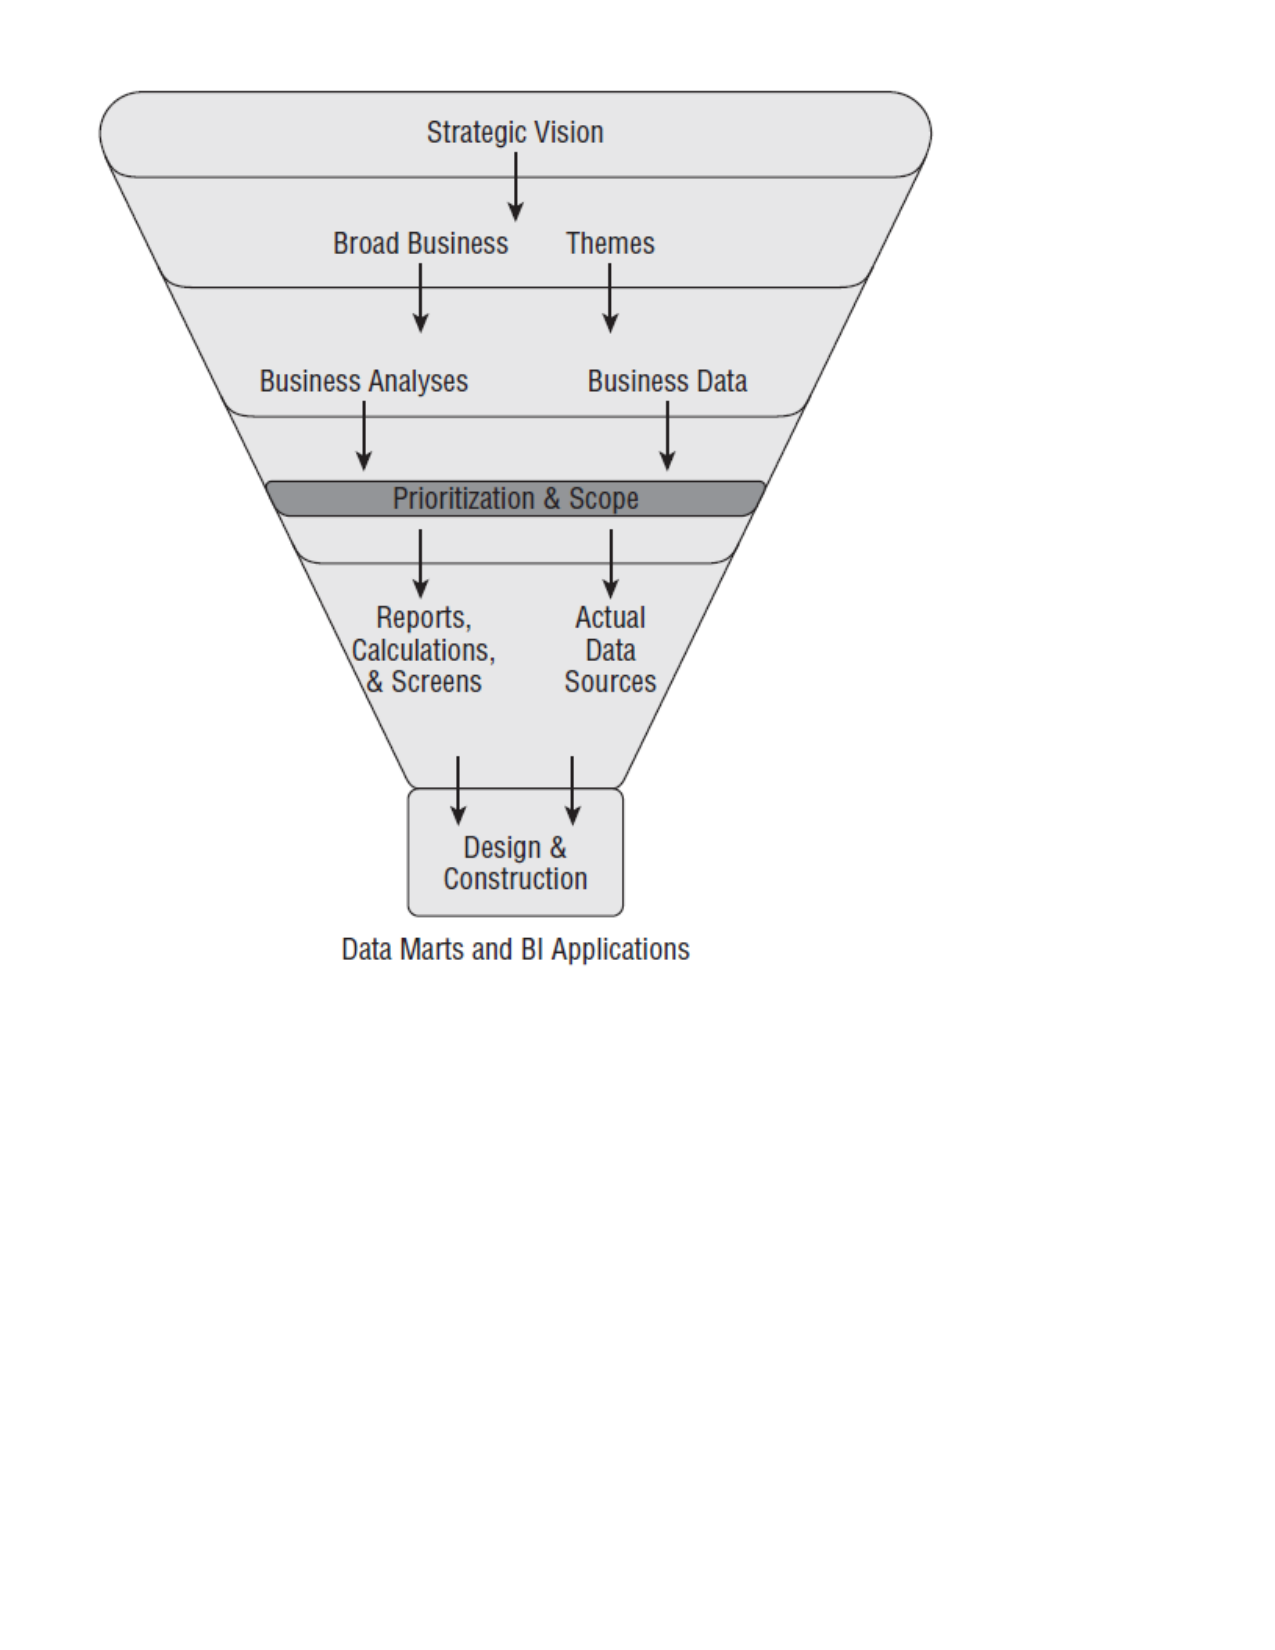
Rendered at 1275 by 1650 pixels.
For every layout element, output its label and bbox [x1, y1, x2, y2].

picture [75, 75, 950, 974]
